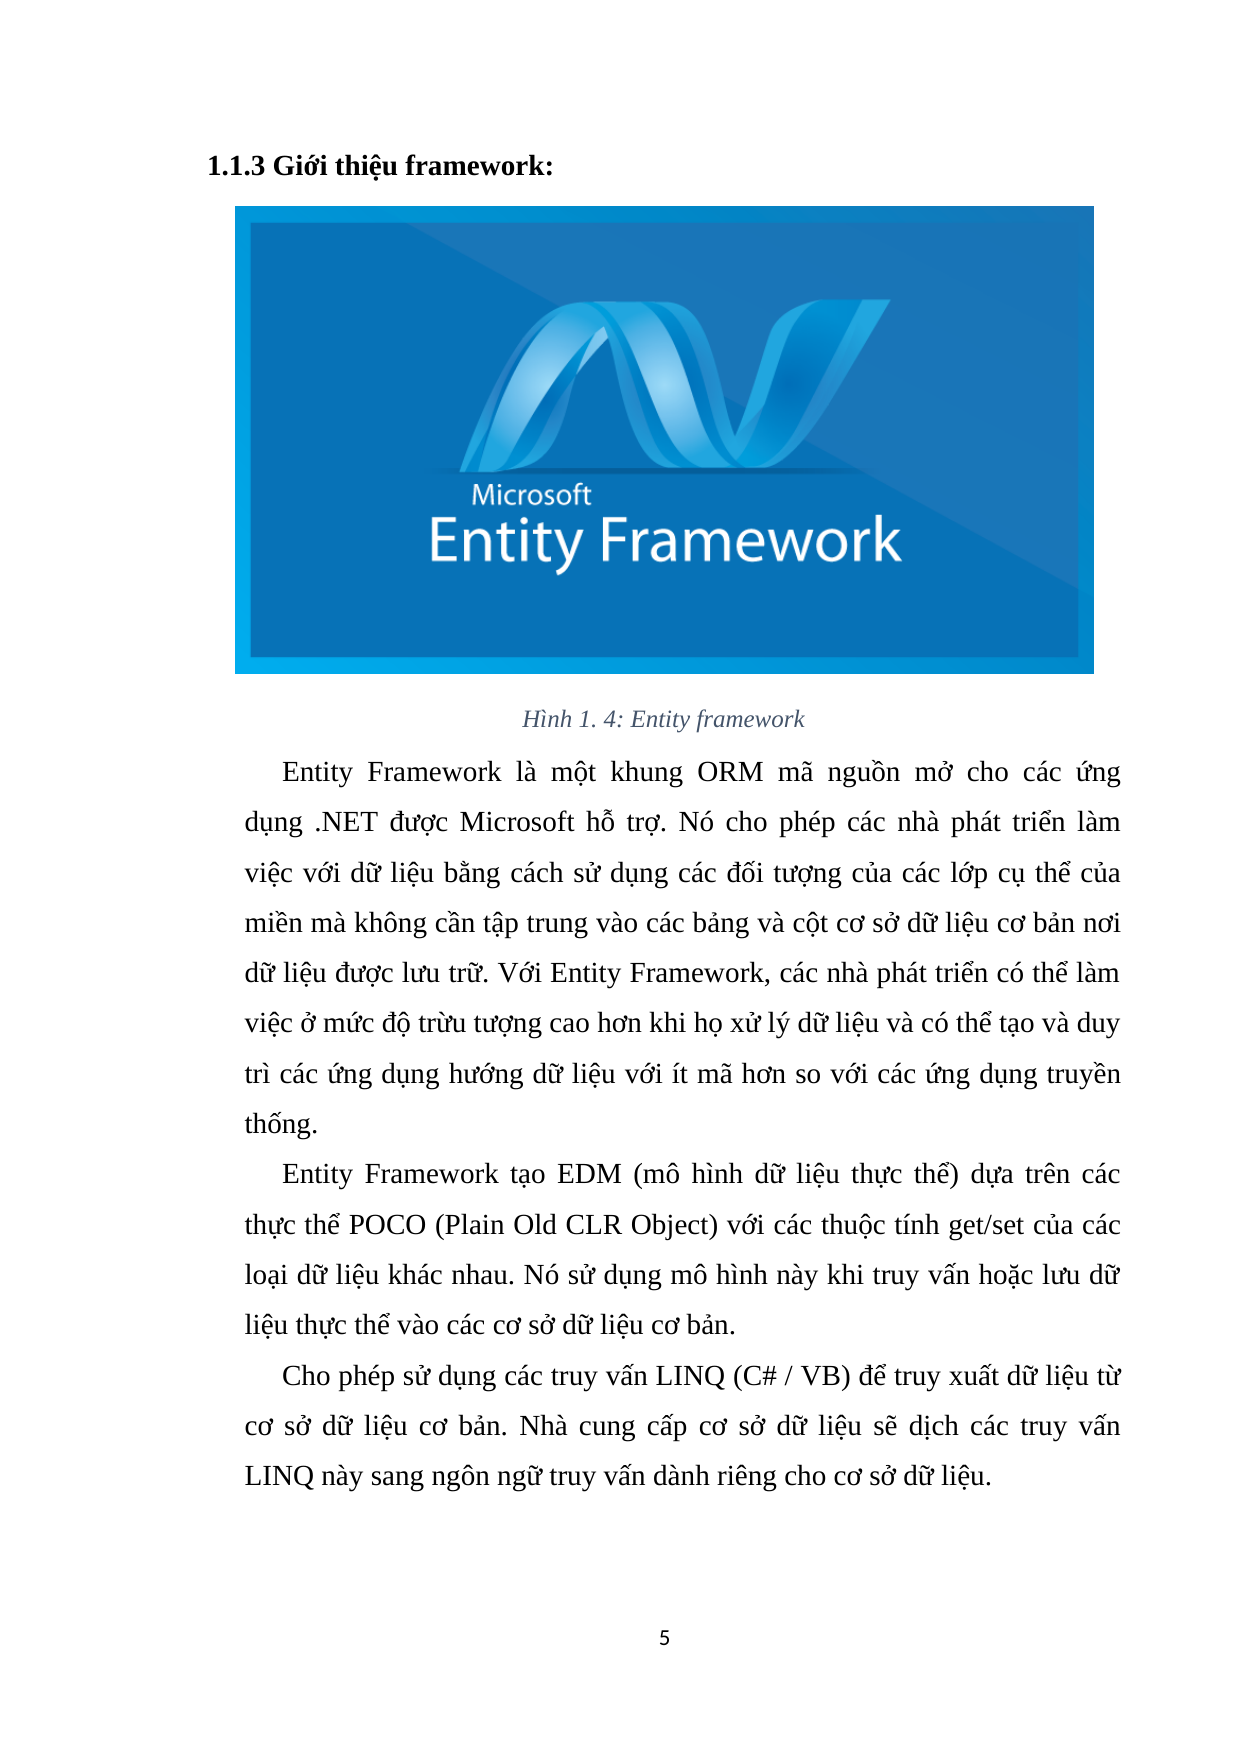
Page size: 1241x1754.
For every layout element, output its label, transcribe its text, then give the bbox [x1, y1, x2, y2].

text Entity Framework tạo EDM (mô hình dữ liệu thực thể) dựa trên các thực thể POCO (Plain Old CLR Object) với các thuộc tính get/set của các loại dữ liệu khác nhau. Nó sử dụng mô hình này khi truy vấn hoặc lưu dữ liệu thực thể vào các cơ sở dữ liệu cơ bản. [244, 1157, 1122, 1341]
text Hình 1. 4: Entity framework [207, 704, 1122, 733]
text Cho phép sử dụng các truy vấn LINQ (C# / VB) để truy xuất dữ liệu từ cơ sở dữ liệu cơ bản. Nhà cung cấp cơ sở dữ liệu sẽ dịch các truy vấn LINQ này sang ngôn ngữ truy vấn dành riêng cho cơ sở dữ liệu. [244, 1358, 1122, 1492]
picture [252, 206, 1094, 656]
subtitle 1.1.3 Giới thiệu framework: [207, 148, 1122, 181]
text Entity Framework là một khung ORM mã nguồn mở cho các ứng dụng .NET được Microsoft hỗ trợ. Nó cho phép các nhà phát triển làm việc với dữ liệu bằng cách sử dụng các đối tượng của các lớp cụ thể của miền mà không cần tập trung vào các bảng và cột cơ sở dữ liệu cơ bản nơi dữ liệu được lưu trữ. Với Entity Framework, các nhà phát triển có thể làm việc ở mức độ trừu tượng cao hơn khi họ xử lý dữ liệu và có thể tạo và duy trì các ứng dụng hướng dữ liệu với ít mã hơn so với các ứng dụng truyền thống. [244, 754, 1122, 1140]
